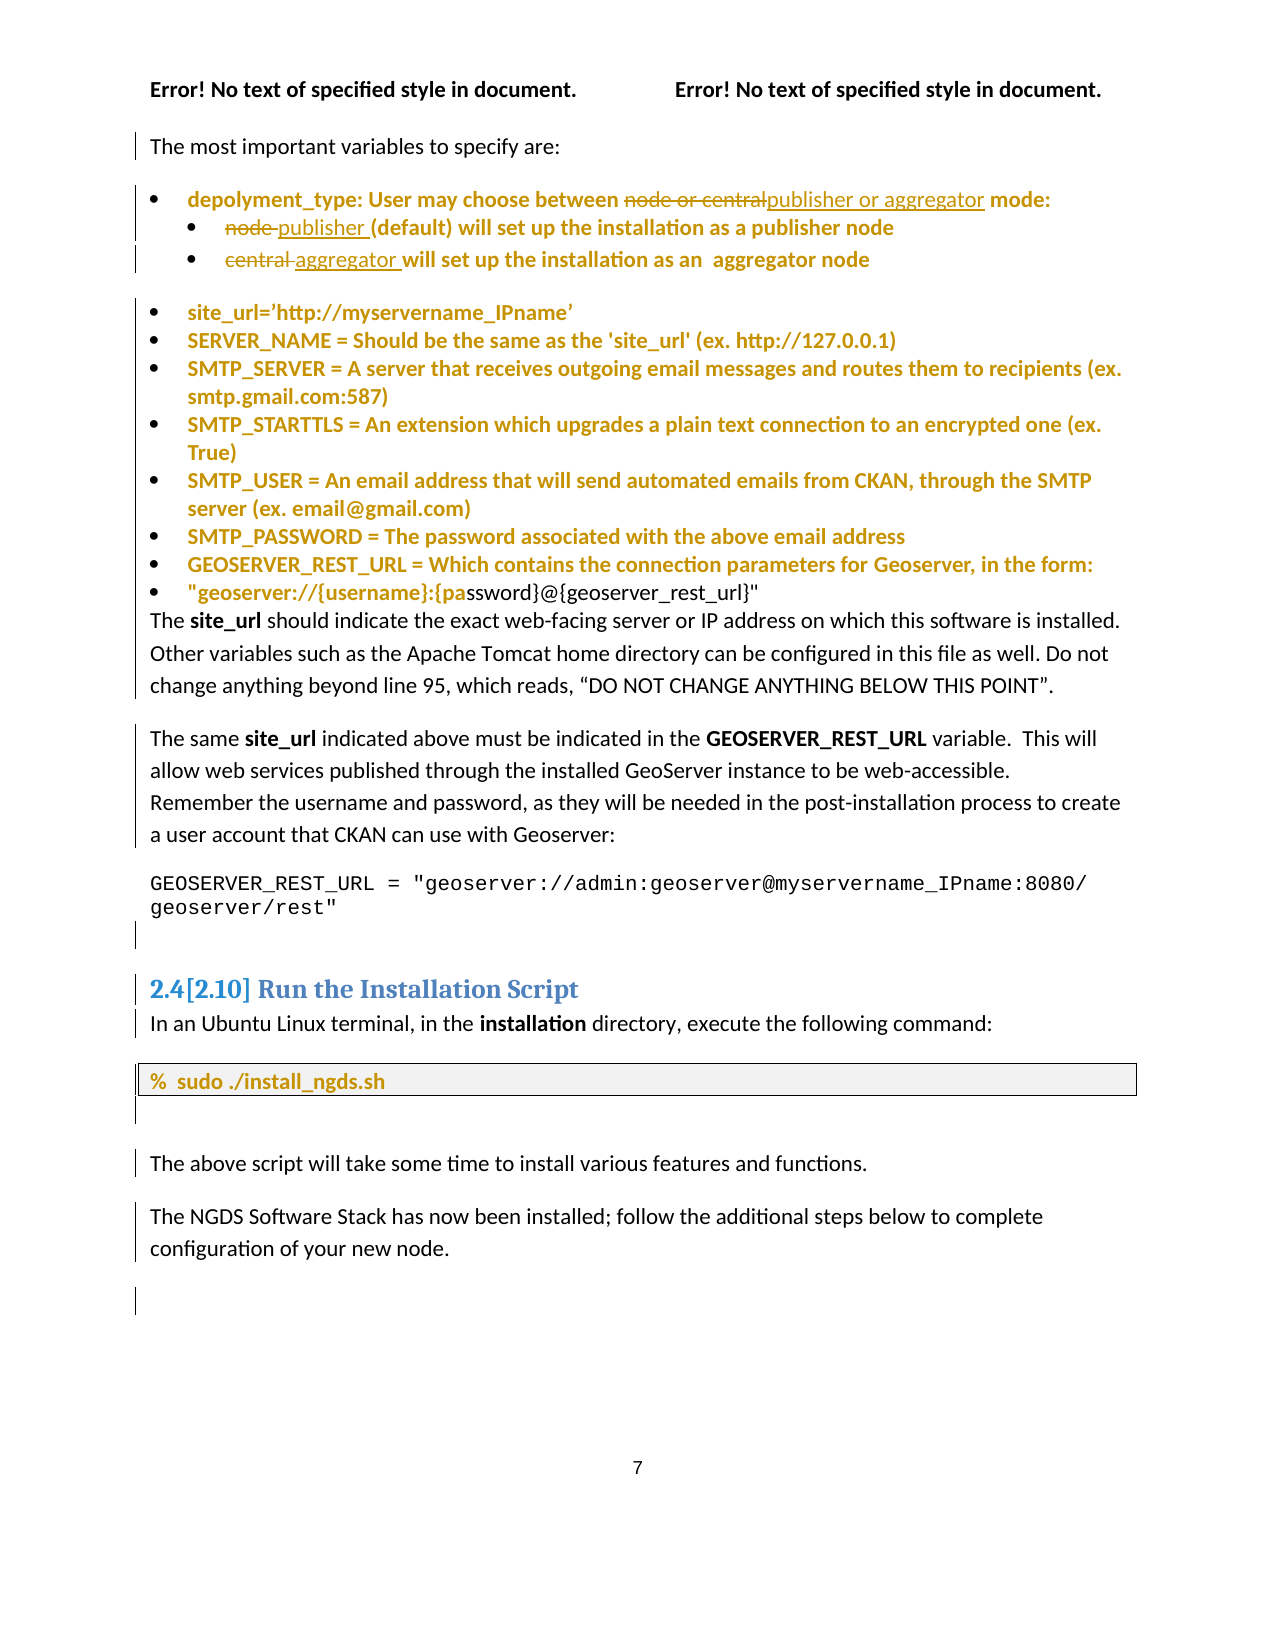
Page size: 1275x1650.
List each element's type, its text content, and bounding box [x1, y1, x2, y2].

list site_url=’http://myservername_IPname’ [150, 298, 1125, 326]
list SMTP_SERVER = A server that receives outgoing email messages and routes them to recipients (ex. smtp.gmail.com:587) [150, 354, 1125, 410]
list will set up the installation as an aggregator node [187, 245, 1125, 273]
list GEOSERVER_REST_URL = Which contains the connection parameters for Geoserver, in the form: [150, 550, 1125, 578]
table_header % sudo ./install_ngds.sh [139, 1064, 1136, 1095]
text geoserver/rest" [150, 897, 1125, 921]
list SMTP_USER = An email address that will send automated emails from CKAN, through the SMTP server (ex. email@gmail.com) [150, 466, 1125, 522]
list depolyment_type: User may choose between mode: [150, 185, 1125, 213]
text The above script will take some time to install various features and functions. [150, 1149, 1125, 1177]
list (default) will set up the installation as a publisher node [187, 213, 1125, 241]
text The NGDS Software Stack has now been installed; follow the additional steps below to complete configuration of your new node. [150, 1202, 1125, 1262]
text The site_url should indicate the exact web-facing server or IP address on which this software is installed. Other variables such as the Apache Tomcat home directory can be configured in this file as well. Do not change anything beyond line 95, which reads, “DO NOT CHANGE ANYTHING BELOW THIS POINT”. [150, 606, 1125, 699]
list SERVER_NAME = Should be the same as the 'site_url' (ex. http://127.0.0.1) [150, 326, 1125, 354]
list SMTP_PASSWORD = The password associated with the above email address [150, 522, 1125, 550]
list SMTP_STARTTLS = An extension which upgrades a plain text connection to an encrypted one (ex. True) [150, 410, 1125, 466]
text GEOSERVER_REST_URL = "geoserver://admin:geoserver@myservername_IPname:8080/ [150, 873, 1125, 897]
text The same site_url indicated above must be indicated in the GEOSERVER_REST_URL variable. This will allow web services published through the installed GeoServer instance to be web-accessible. Remember the username and password, as they will be needed in the post-installation process to create a user account that CKAN can use with Geoserver: [150, 724, 1125, 848]
list "geoserver://{username}:{password}@{geoserver_rest_url}" [150, 578, 1125, 606]
subtitle Run the Installation Script [150, 974, 1125, 1005]
text The most important variables to specify are: [150, 132, 1125, 160]
text In an Ubuntu Linux terminal, in the installation directory, execute the following command: [150, 1009, 1125, 1037]
